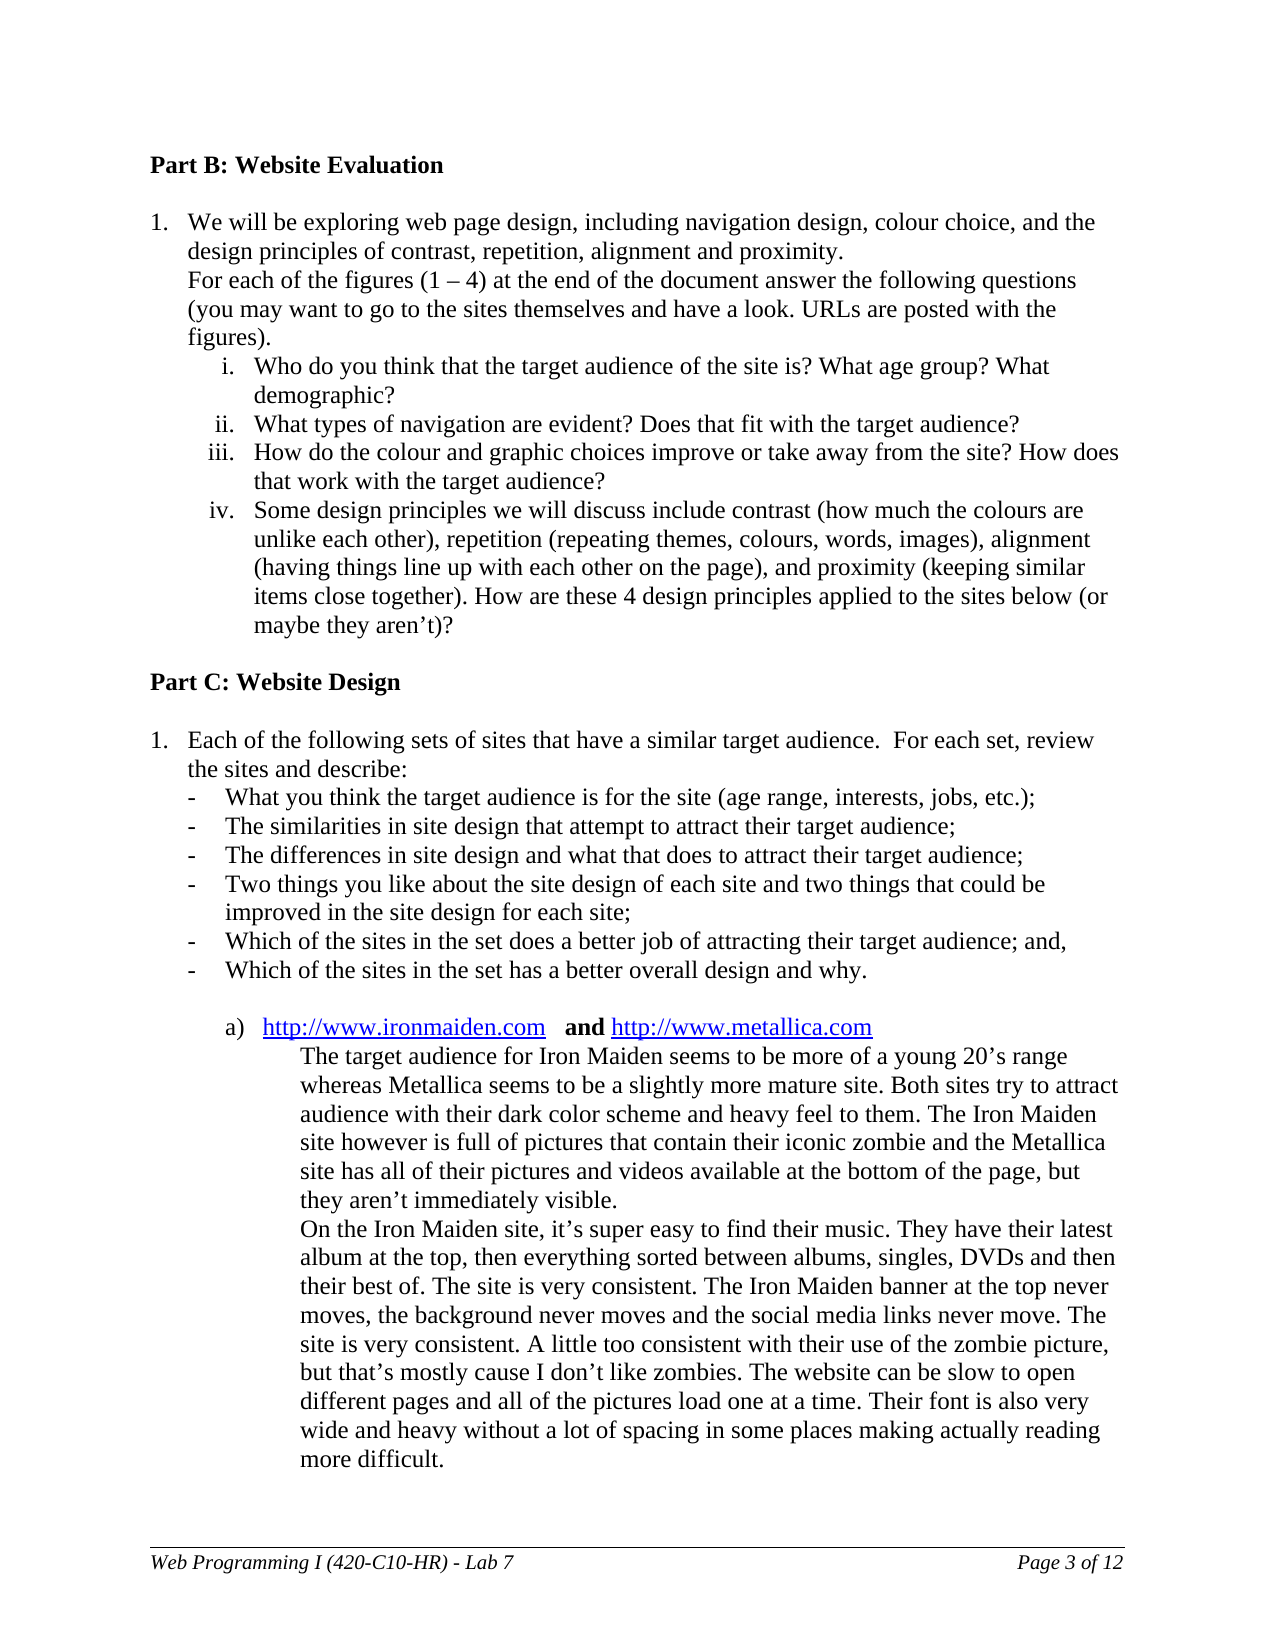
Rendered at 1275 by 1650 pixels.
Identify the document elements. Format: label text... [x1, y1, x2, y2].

list Two things you like about the site design of each site and two things that could be improved in the site design for each site; [187, 869, 1125, 926]
list What you think the target audience is for the site (age range, interests, jobs, etc.); [187, 782, 1125, 811]
text Part B: Website Evaluation [150, 150, 1125, 179]
list Each of the following sets of sites that have a similar target audience. For each set, review the sites and describe: [150, 725, 1125, 782]
text Part C: Website Design [150, 667, 1125, 696]
list How do the colour and graphic choices improve or take away from the site? How does that work with the target audience? [235, 437, 1125, 495]
list Which of the sites in the set does a better job of attracting their target audience; and, [187, 926, 1125, 955]
list Which of the sites in the set has a better overall design and why. [187, 955, 1125, 984]
list We will be exploring web page design, including navigation design, colour choice, and the design principles of contrast, repetition, alignment and proximity. [150, 207, 1125, 265]
list For each of the figures (1 – 4) at the end of the document answer the following questions (you may want to go to the sites themselves and have a look. URLs are posted with the figures). [187, 265, 1125, 351]
list The target audience for Iron Maiden seems to be more of a young 20’s range whereas Metallica seems to be a slightly more mature site. Both sites try to attract audience with their dark color scheme and heavy feel to them. The Iron Maiden site however is full of pictures that contain their iconic zombie and the Metallica site has all of their pictures and videos available at the bottom of the page, but they aren’t immediately visible. [300, 1041, 1125, 1214]
list Who do you think that the target audience of the site is? What age group? What demographic? [235, 351, 1125, 409]
list Some design principles we will discuss include contrast (how much the colours are unlike each other), repetition (repeating themes, colours, words, images), alignment (having things line up with each other on the page), and proximity (keeping similar items close together). How are these 4 design principles applied to the sites below (or maybe they aren’t)? [235, 495, 1125, 639]
list The similarities in site design that attempt to attract their target audience; [187, 811, 1125, 840]
list What types of navigation are evident? Does that fit with the target audience? [235, 409, 1125, 437]
list On the Iron Maiden site, it’s super easy to find their music. They have their latest album at the top, then everything sorted between albums, singles, DVDs and then their best of. The site is very consistent. The Iron Maiden banner at the top never moves, the background never moves and the social media links never move. The site is very consistent. A little too consistent with their use of the zombie picture, but that’s mostly cause I don’t like zombies. The website can be slow to open different pages and all of the pictures load one at a time. Their font is also very wide and heavy without a lot of spacing in some places making actually reading more difficult. [300, 1214, 1125, 1472]
list The differences in site design and what that does to attract their target audience; [187, 840, 1125, 869]
list http://www.ironmaiden.com and http://www.metallica.com [225, 1012, 1125, 1041]
